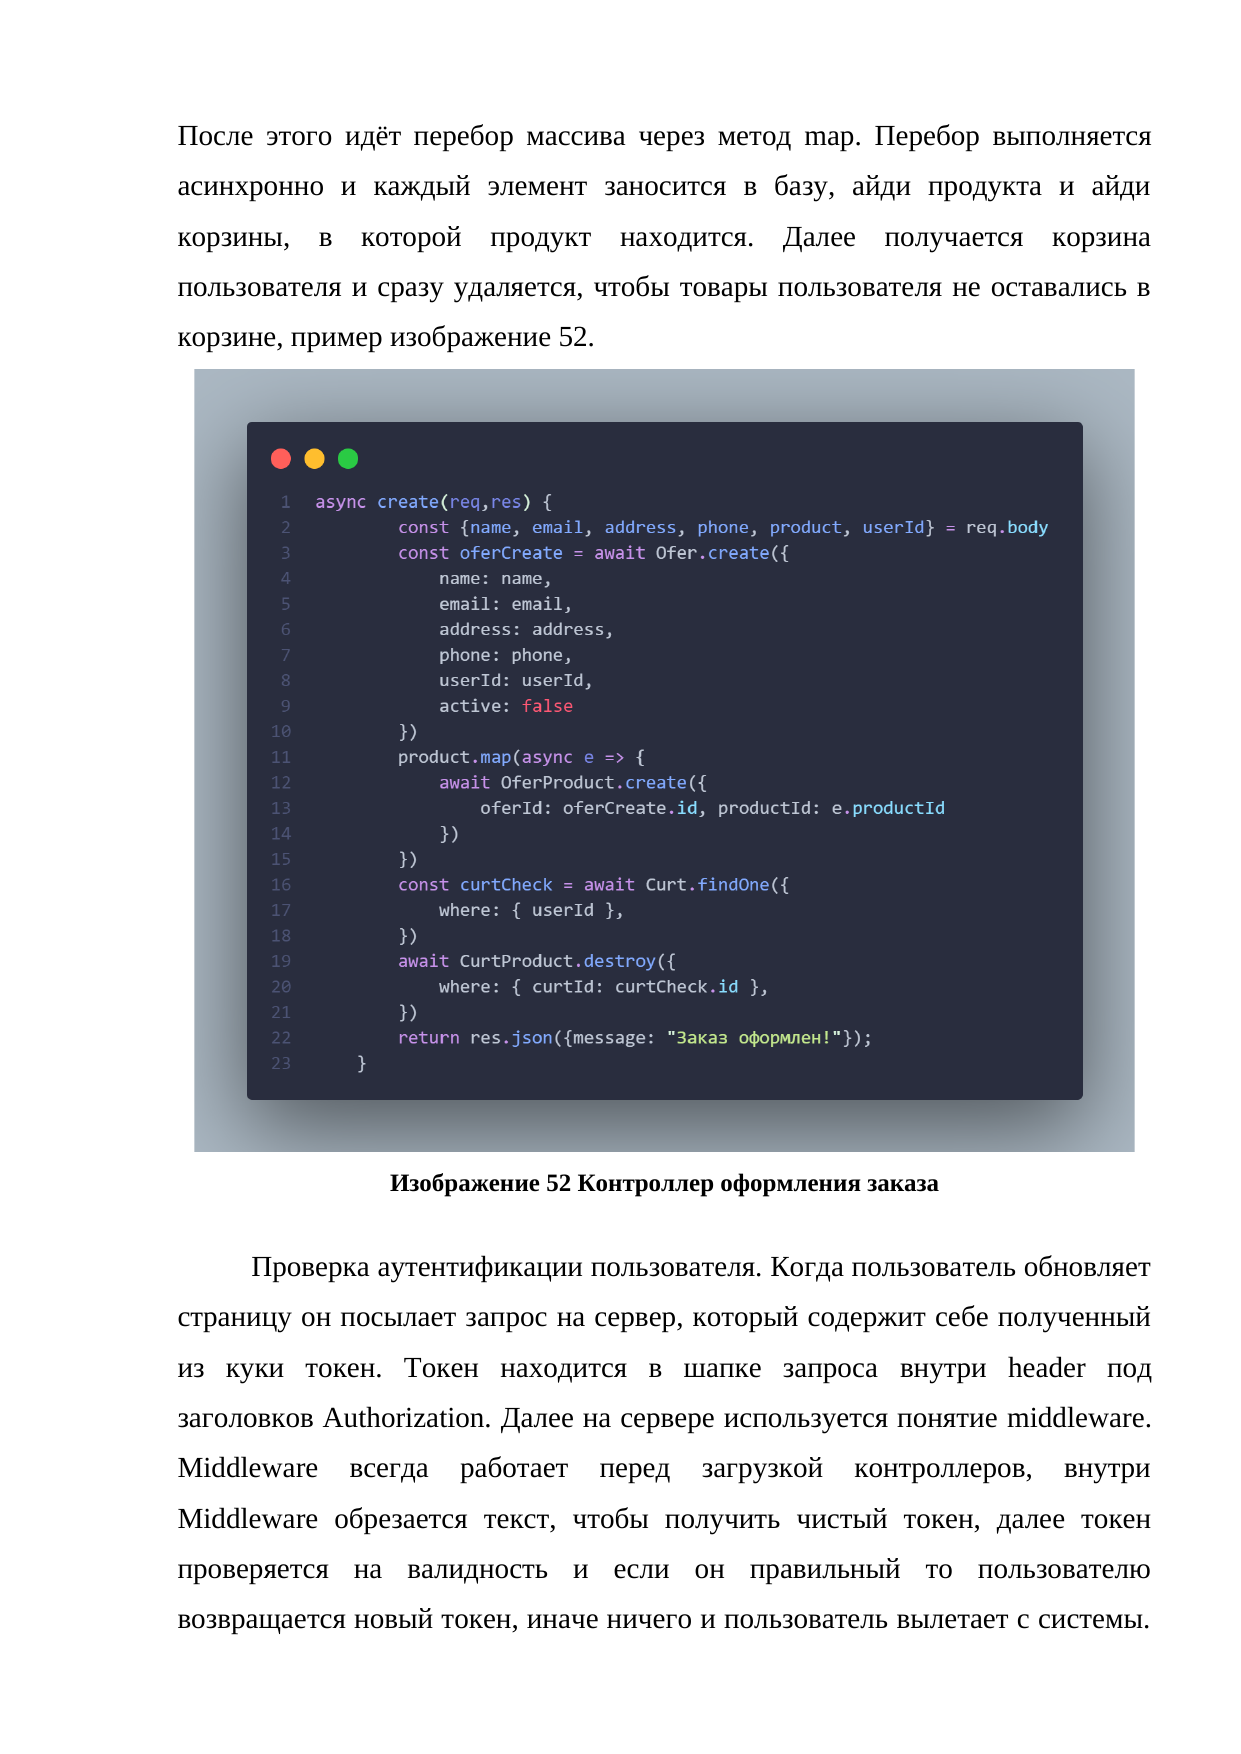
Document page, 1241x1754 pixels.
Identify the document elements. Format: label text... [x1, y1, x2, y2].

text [177, 118, 1152, 353]
picture [194, 369, 1135, 1152]
text Изображение 52 Контроллер оформления заказа [177, 1168, 1152, 1197]
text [177, 1249, 1152, 1635]
